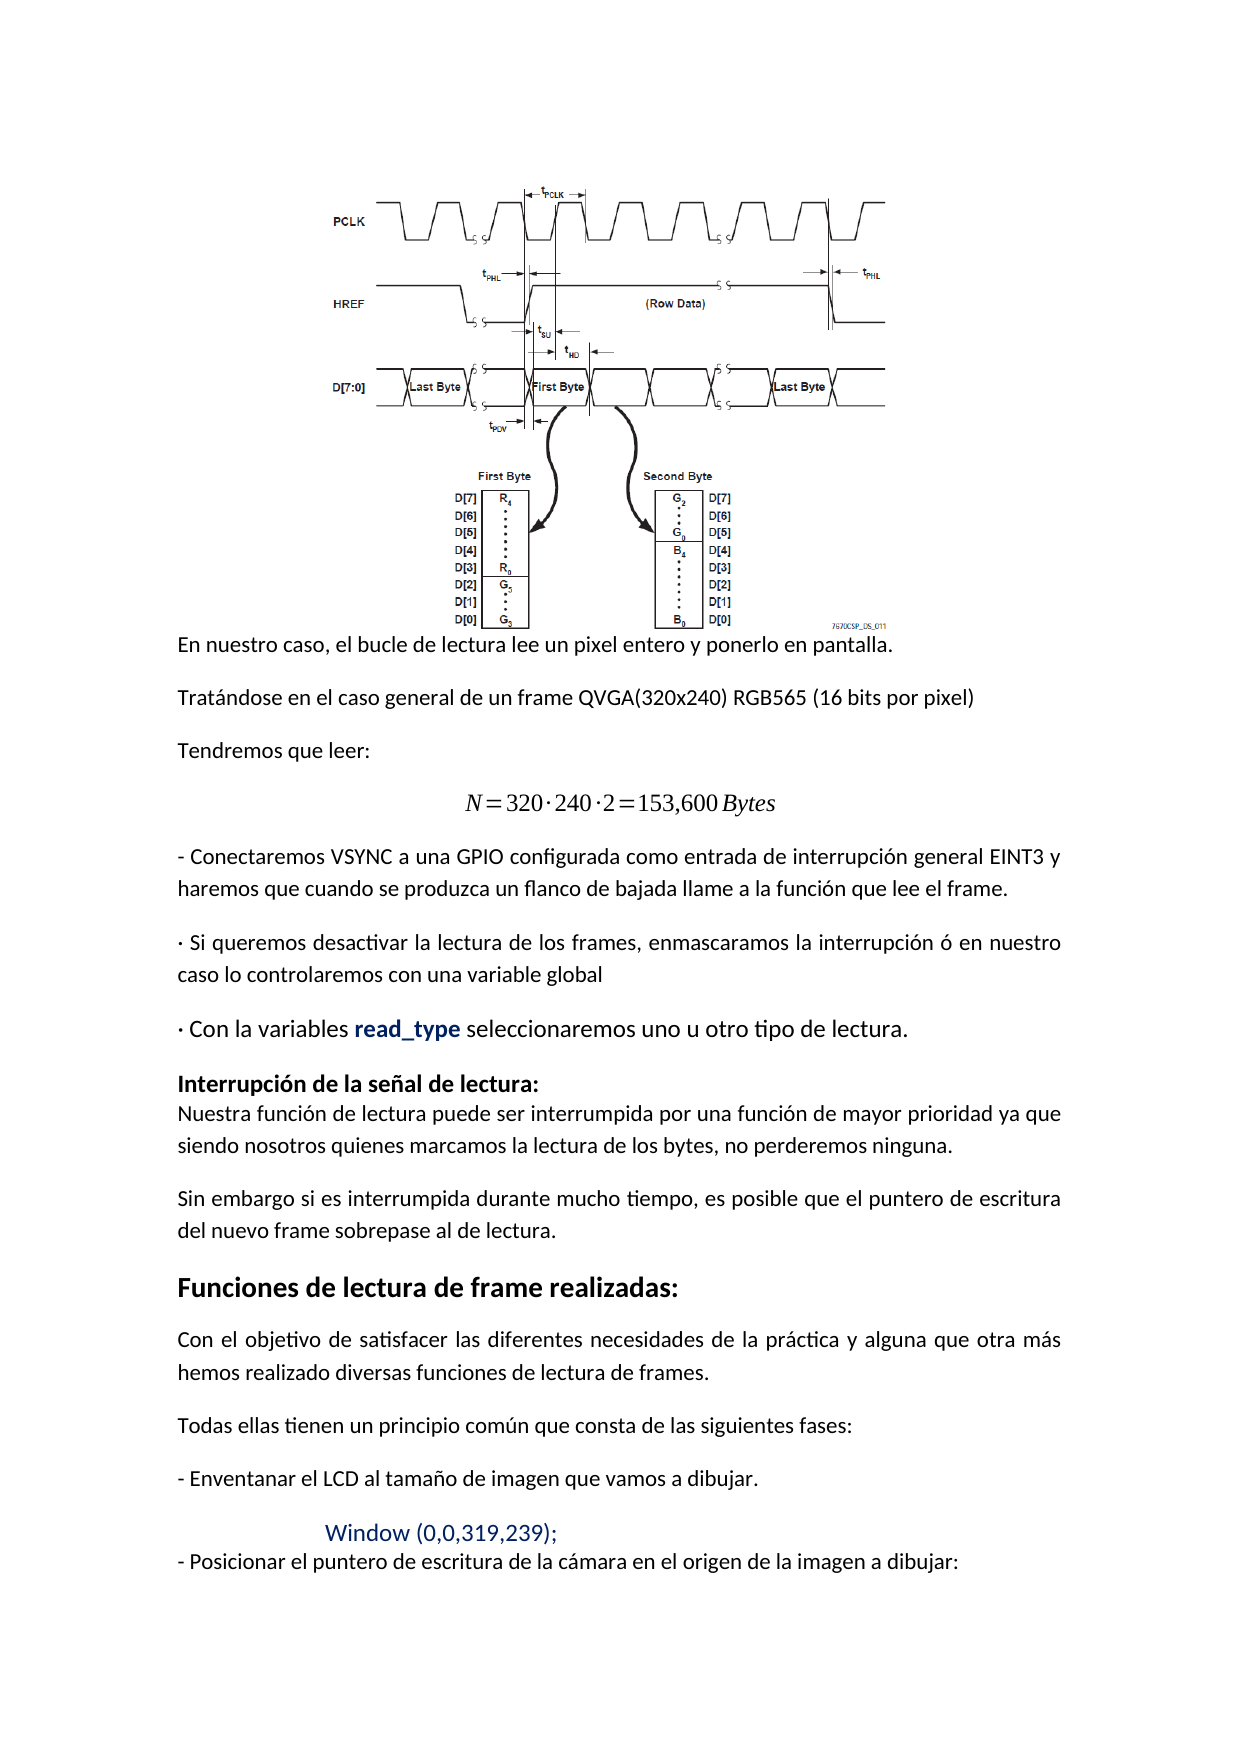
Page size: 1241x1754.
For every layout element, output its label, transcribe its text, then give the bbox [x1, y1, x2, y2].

text - Enventanar el LCD al tamaño de imagen que vamos a dibujar. [177, 1464, 1063, 1492]
text Interrupción de la señal de lectura: [177, 1069, 1063, 1099]
text Funciones de lectura de frame realizadas: [177, 1269, 1063, 1305]
picture [327, 177, 913, 631]
text En nuestro caso, el bucle de lectura lee un pixel entero y ponerlo en pantalla. [177, 630, 1063, 658]
text Todas ellas tienen un principio común que consta de las siguientes fases: [177, 1411, 1063, 1439]
text Tratándose en el caso general de un frame QVGA(320x240) RGB565 (16 bits por pixel) [177, 683, 1063, 711]
text Sin embargo si es interrumpida durante mucho tiempo, es posible que el puntero de escritura del nuevo frame sobrepase al de lectura. [177, 1184, 1063, 1244]
text - Conectaremos VSYNC a una GPIO configurada como entrada de interrupción general EINT3 y haremos que cuando se produzca un flanco de bajada llame a la función que lee el frame. [177, 842, 1063, 903]
text · Con la variables read_type seleccionaremos uno u otro tipo de lectura. [177, 1013, 1063, 1043]
text - Posicionar el puntero de escritura de la cámara en el origen de la imagen a dibujar: [177, 1547, 1063, 1575]
text Tendremos que leer: [177, 736, 1063, 764]
text · Si queremos desactivar la lectura de los frames, enmascaramos la interrupción ó en nuestro caso lo controlaremos con una variable global [177, 928, 1063, 988]
text Nuestra función de lectura puede ser interrumpida por una función de mayor prioridad ya que siendo nosotros quienes marcamos la lectura de los bytes, no perderemos ninguna. [177, 1099, 1063, 1159]
text Window (0,0,319,239); [325, 1517, 1063, 1547]
text Con el objetivo de satisfacer las diferentes necesidades de la práctica y alguna que otra más hemos realizado diversas funciones de lectura de frames. [177, 1326, 1063, 1386]
